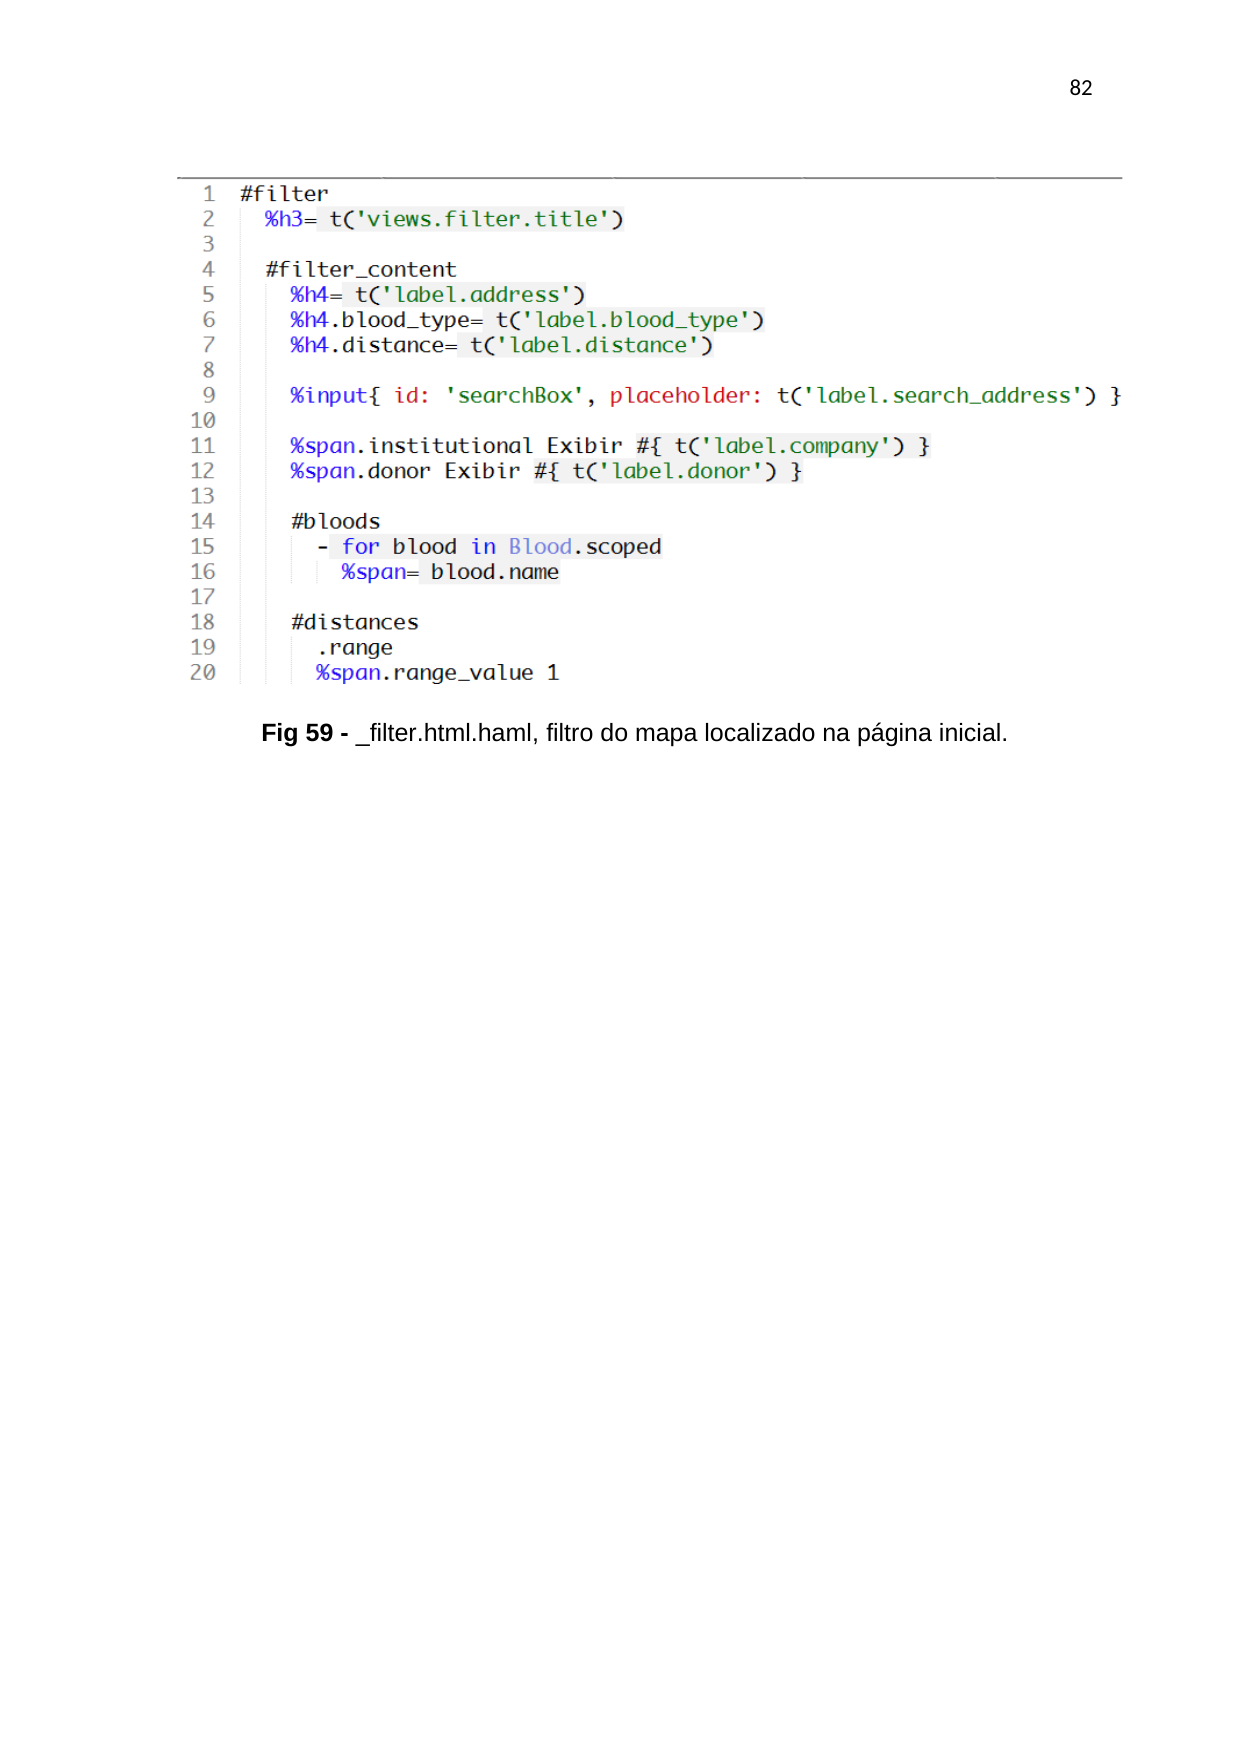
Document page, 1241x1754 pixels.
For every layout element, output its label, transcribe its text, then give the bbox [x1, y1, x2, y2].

text Fig 59 - _filter.html.haml, filtro do mapa localizado na página inicial. [177, 718, 1092, 747]
picture [177, 177, 1123, 684]
